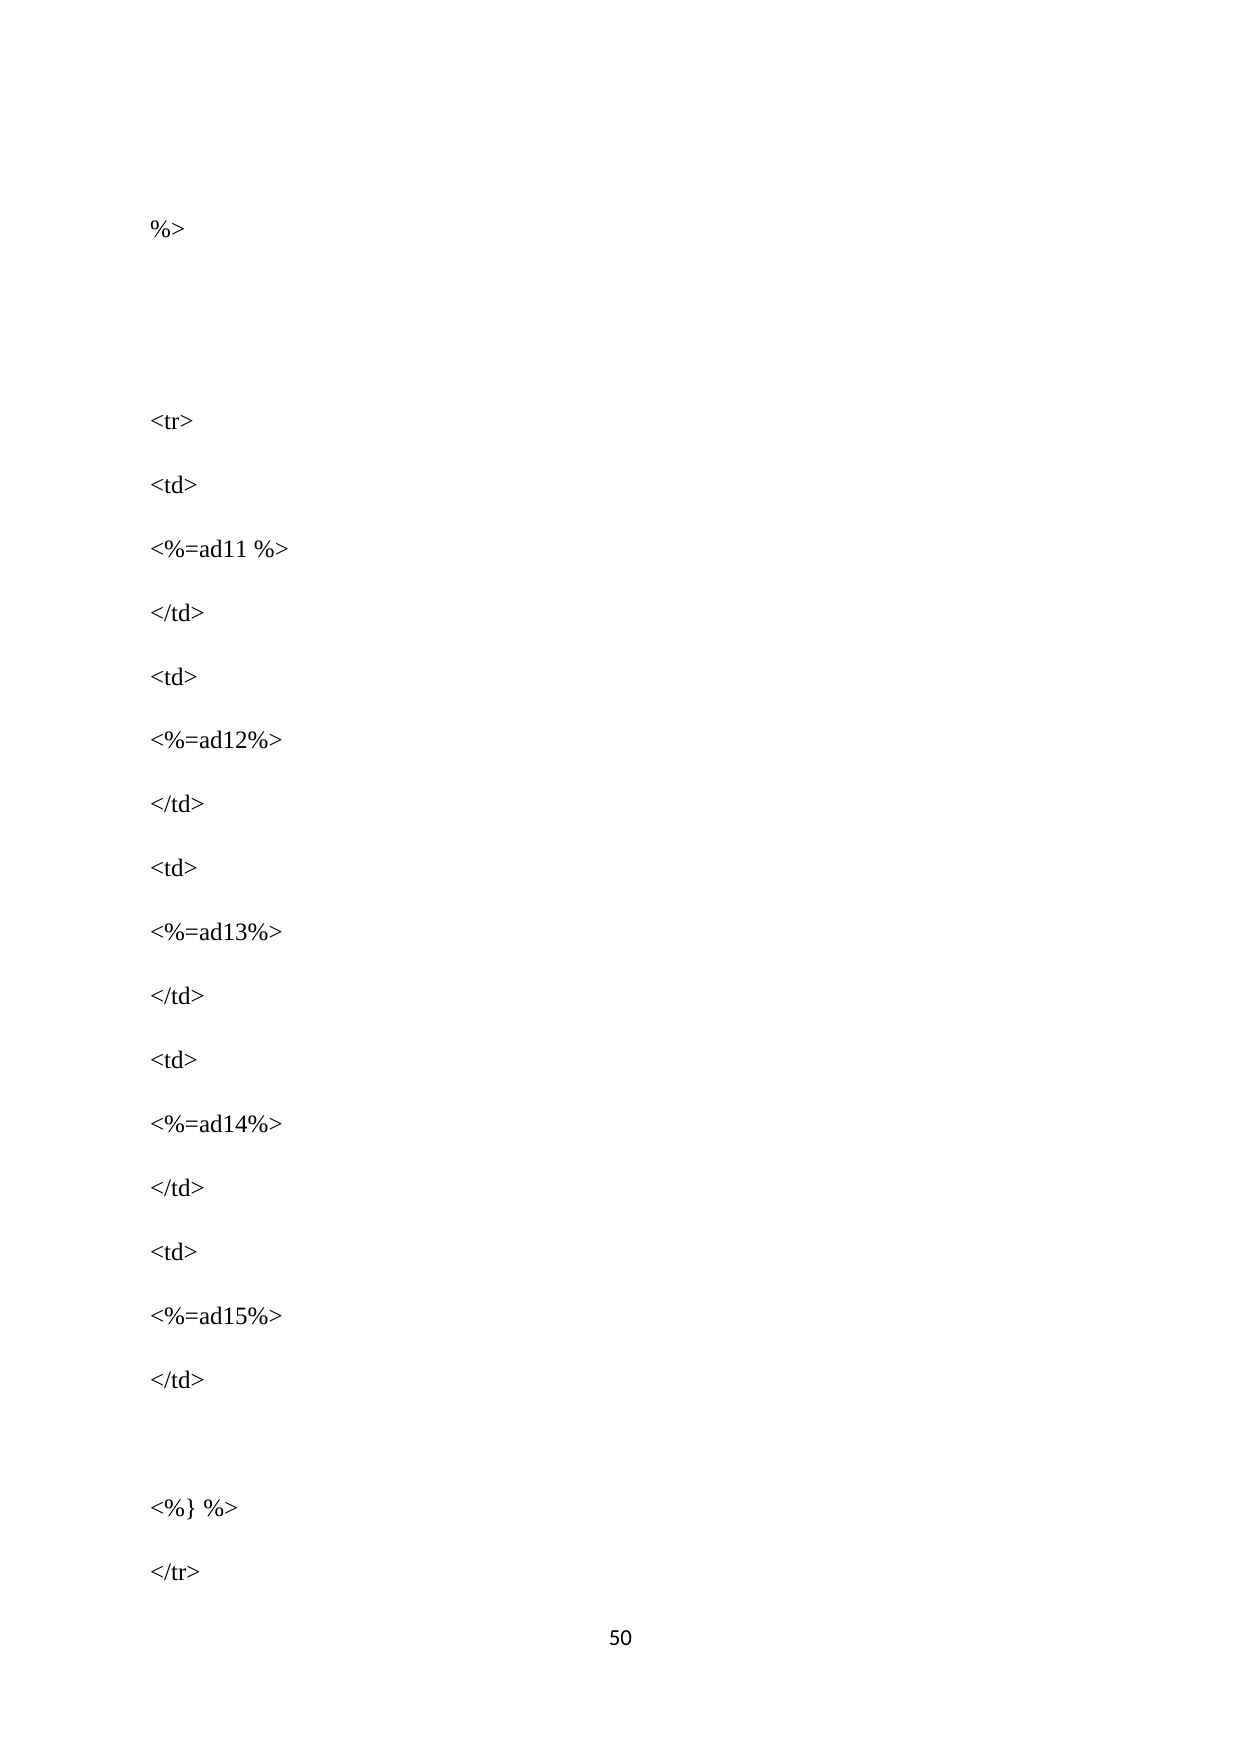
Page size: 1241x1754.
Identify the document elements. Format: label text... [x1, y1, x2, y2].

text <%=ad12%> [150, 726, 1090, 754]
text <%=ad14%> [150, 1109, 1090, 1138]
text <td> [150, 853, 1090, 882]
text </td> [150, 1365, 1090, 1394]
text <%} %> [150, 1493, 1090, 1522]
text %> [150, 214, 1090, 243]
text <%=ad13%> [150, 917, 1090, 946]
text <%=ad11 %> [150, 534, 1090, 562]
text <tr> [150, 406, 1090, 434]
text <td> [150, 1237, 1090, 1266]
text </td> [150, 789, 1090, 818]
text <td> [150, 1045, 1090, 1074]
text </tr> [150, 1557, 1090, 1586]
text </td> [150, 981, 1090, 1010]
text <td> [150, 662, 1090, 690]
text </td> [150, 1173, 1090, 1202]
text </td> [150, 598, 1090, 626]
text <%=ad15%> [150, 1301, 1090, 1330]
text <td> [150, 470, 1090, 498]
